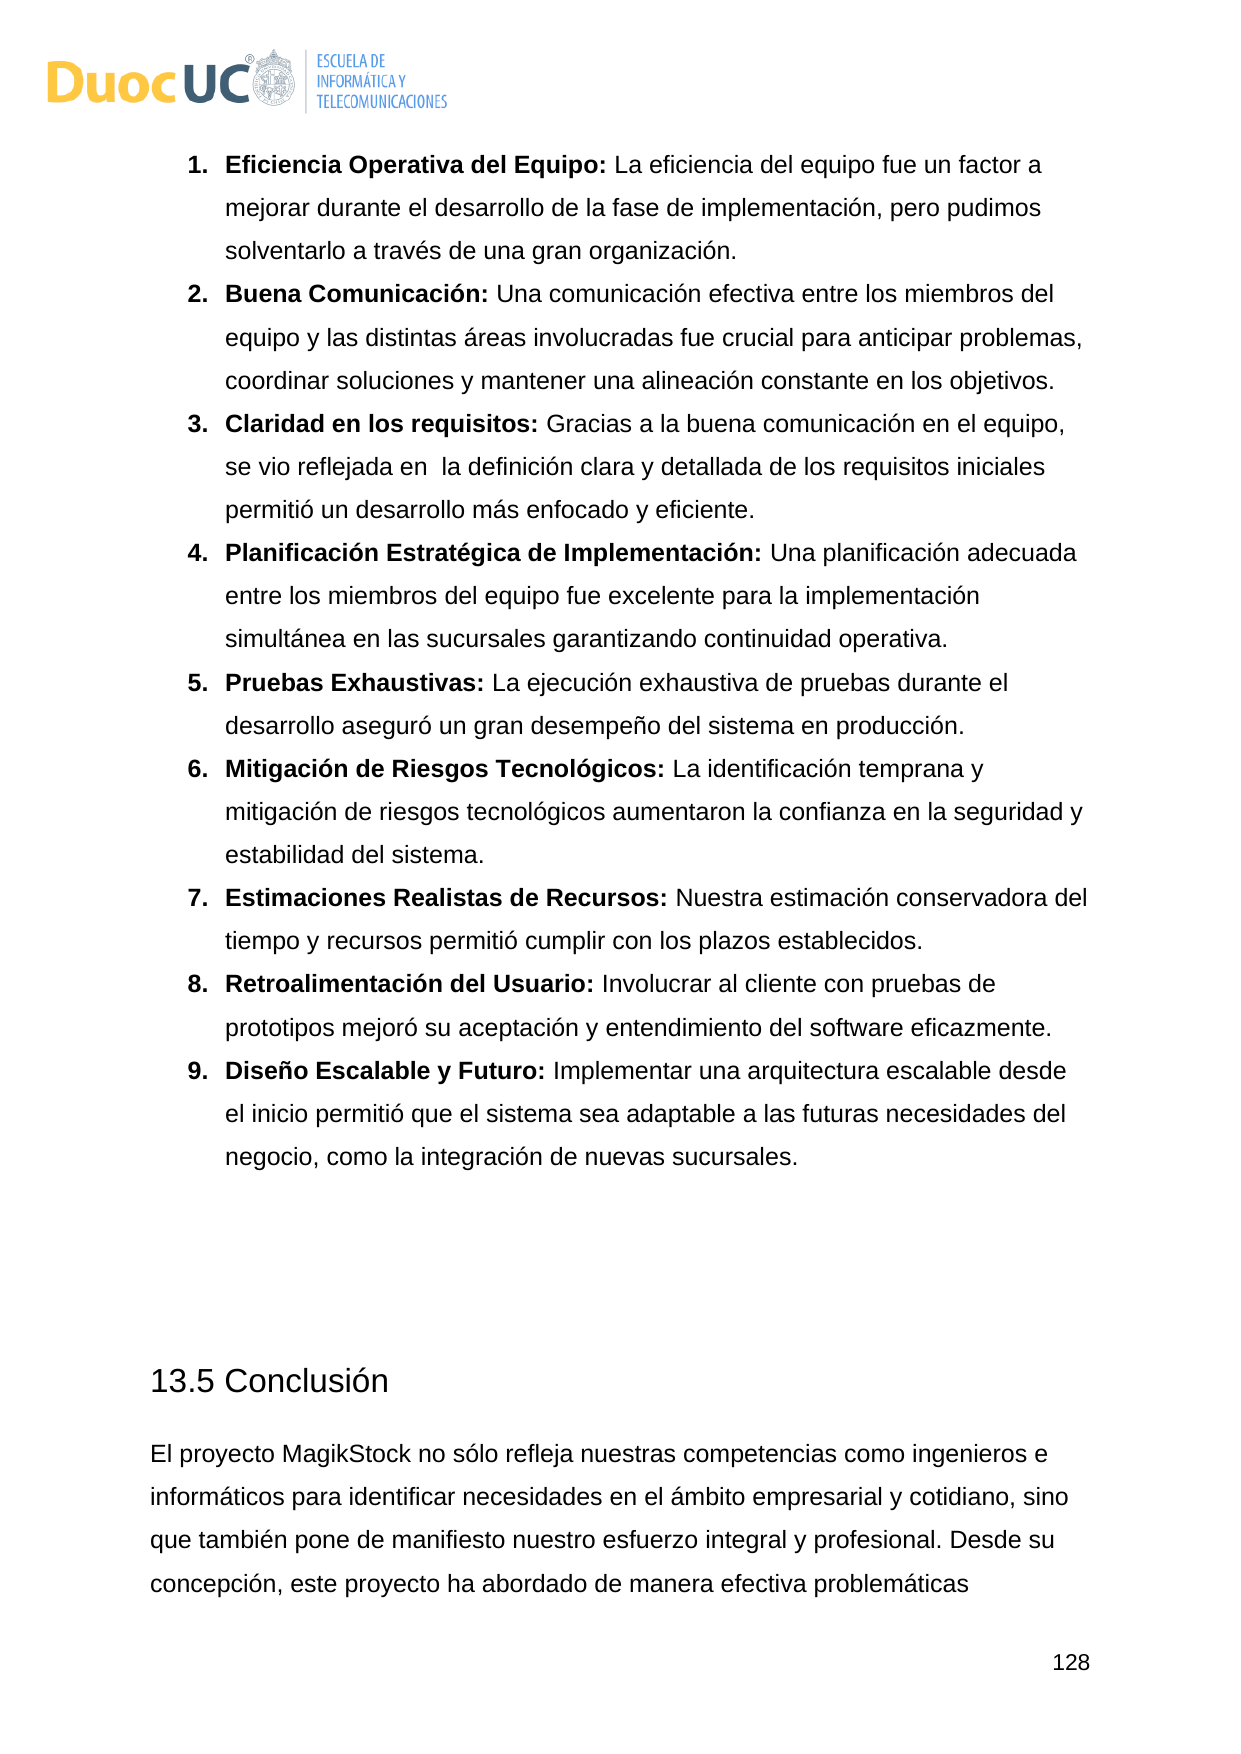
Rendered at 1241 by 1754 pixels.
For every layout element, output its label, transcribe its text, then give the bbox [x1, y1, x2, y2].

picture [28, 11, 460, 150]
list Diseño Escalable y Futuro: Implementar una arquitectura escalable desde el inicio permitió que el sistema sea adaptable a las futuras necesidades del negocio, como la integración de nuevas sucursales. [187, 1056, 1090, 1171]
list Claridad en los requisitos: Gracias a la buena comunicación en el equipo, se vio reflejada en la definición clara y detallada de los requisitos iniciales permitió un desarrollo más enfocado y eficiente. [187, 409, 1090, 524]
list Mitigación de Riesgos Tecnológicos: La identificación temprana y mitigación de riesgos tecnológicos aumentaron la confianza en la seguridad y estabilidad del sistema. [187, 754, 1090, 869]
list Pruebas Exhaustivas: La ejecución exhaustiva de pruebas durante el desarrollo aseguró un gran desempeño del sistema en producción. [187, 667, 1090, 739]
list Eficiencia Operativa del Equipo: La eficiencia del equipo fue un factor a mejorar durante el desarrollo de la fase de implementación, pero pudimos solventarlo a través de una gran organización. [187, 150, 1090, 265]
list Estimaciones Realistas de Recursos: Nuestra estimación conservadora del tiempo y recursos permitió cumplir con los plazos establecidos. [187, 883, 1090, 955]
list Buena Comunicación: Una comunicación efectiva entre los miembros del equipo y las distintas áreas involucradas fue crucial para anticipar problemas, coordinar soluciones y mantener una alineación constante en los objetivos. [187, 279, 1090, 394]
subtitle 13.5 Conclusión [150, 1361, 1090, 1399]
list Retroalimentación del Usuario: Involucrar al cliente con pruebas de prototipos mejoró su aceptación y entendimiento del software eficazmente. [187, 969, 1090, 1041]
list Planificación Estratégica de Implementación: Una planificación adecuada entre los miembros del equipo fue excelente para la implementación simultánea en las sucursales garantizando continuidad operativa. [187, 538, 1090, 653]
